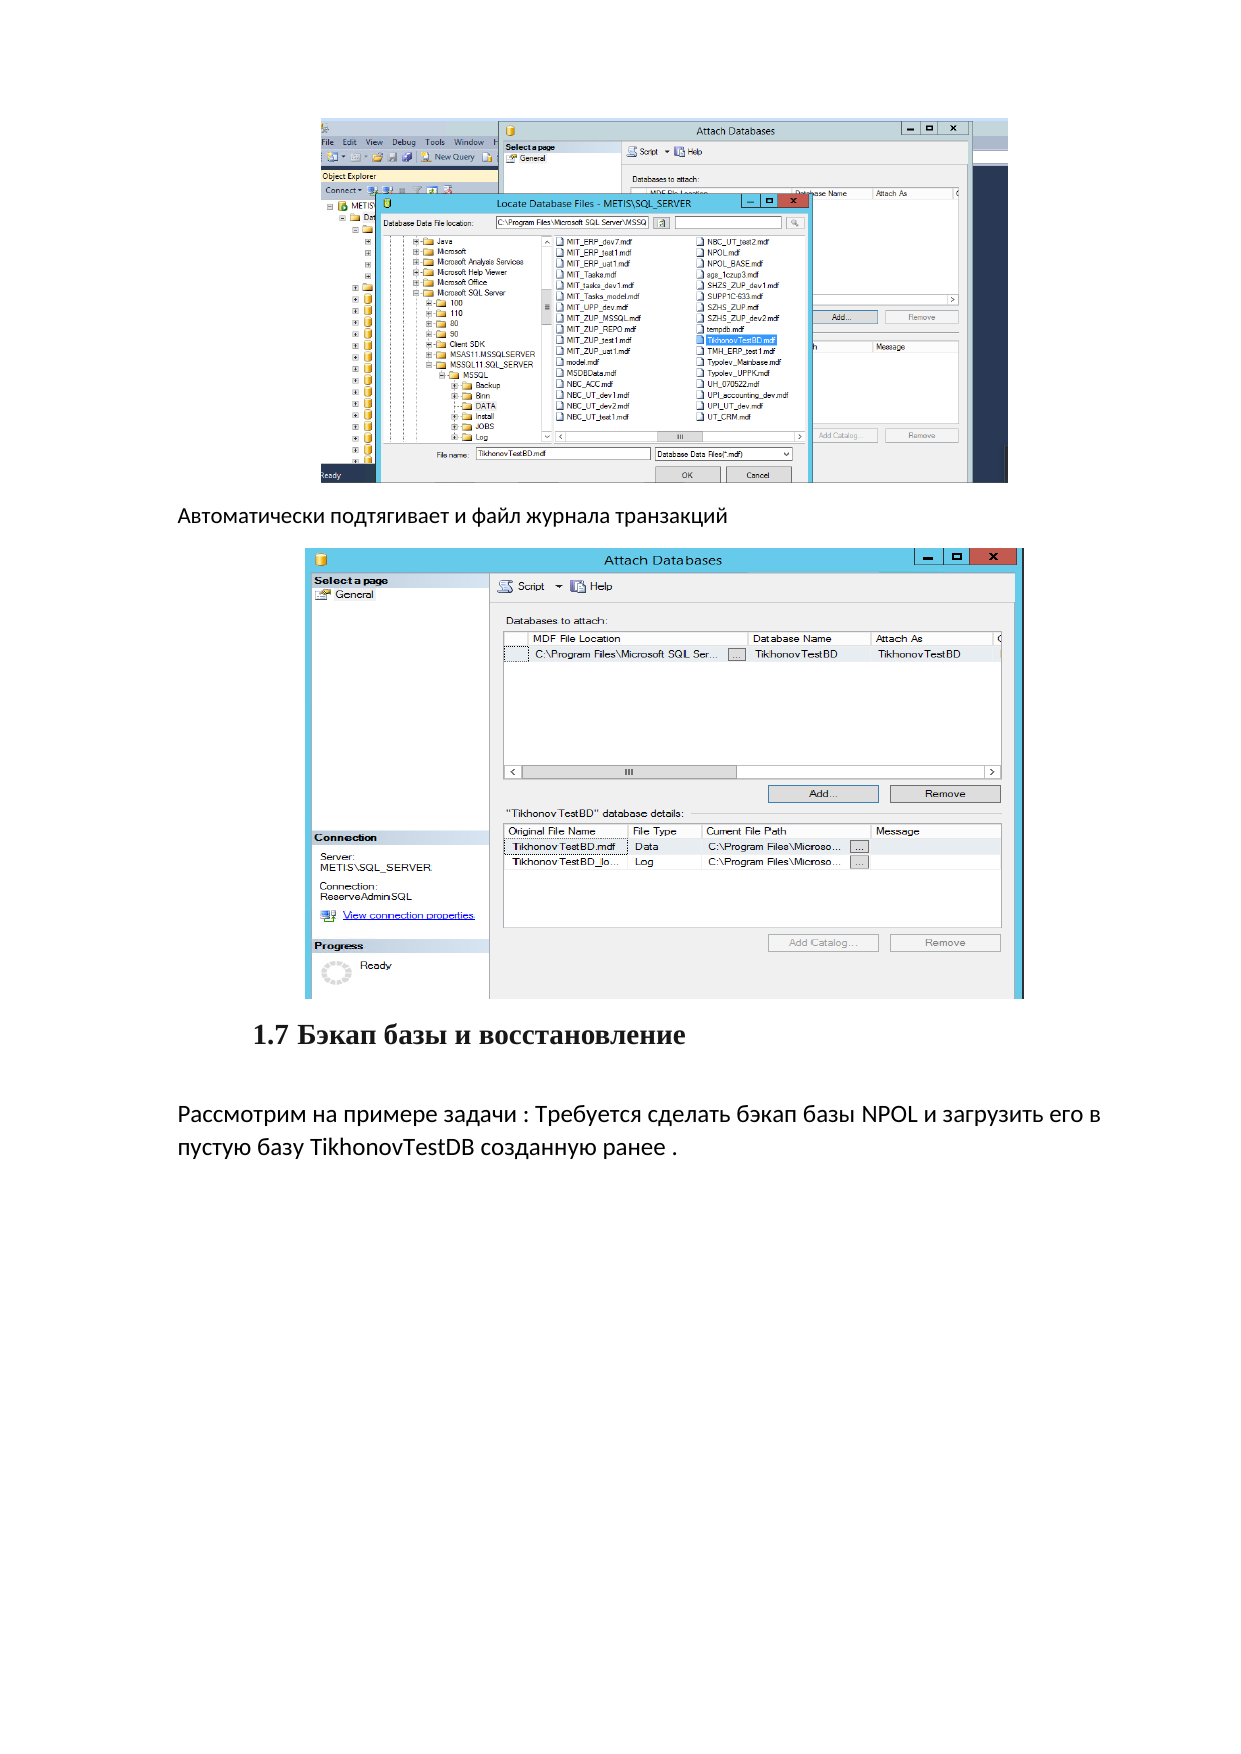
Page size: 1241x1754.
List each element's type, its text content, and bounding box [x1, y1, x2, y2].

text Автоматически подтягивает и файл журнала транзакций [177, 502, 1152, 530]
picture [321, 118, 1008, 483]
text Рассмотрим на примере задачи : Требуется сделать бэкап базы NPOL и загрузить его в пустую базу TikhonovTestDB созданную ранее . [177, 1098, 1152, 1161]
picture [305, 548, 1024, 999]
list Бэкап базы и восстановление [252, 1017, 1152, 1051]
